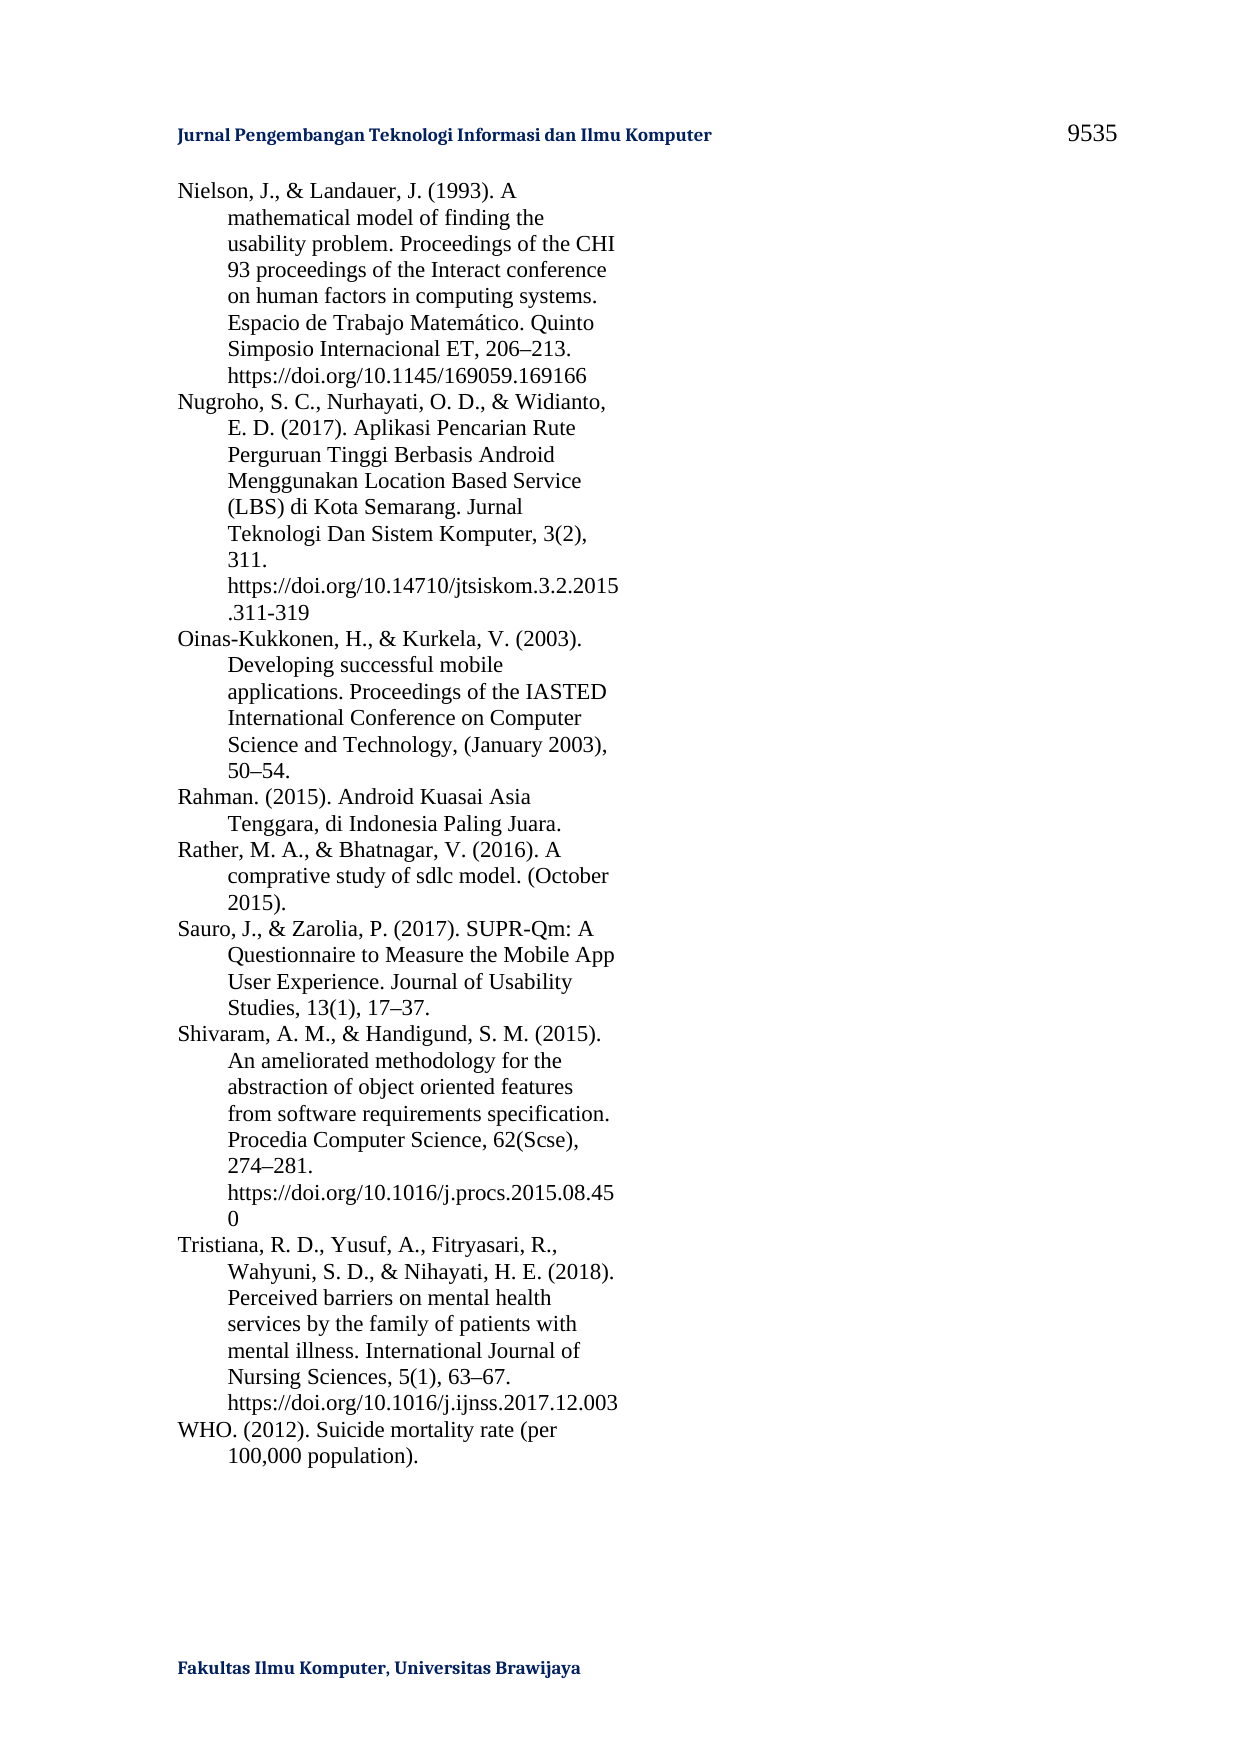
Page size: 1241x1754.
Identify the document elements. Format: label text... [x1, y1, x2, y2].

text Oinas-Kukkonen, H., & Kurkela, V. (2003). Developing successful mobile applications. Proceedings of the IASTED International Conference on Computer Science and Technology, (January 2003), 50–54. [177, 625, 620, 783]
text Nielson, J., & Landauer, J. (1993). A mathematical model of finding the usability problem. Proceedings of the CHI 93 proceedings of the Interact conference on human factors in computing systems. Espacio de Trabajo Matemático. Quinto Simposio Internacional ET, 206–213. https://doi.org/10.1145/169059.169166 [177, 177, 620, 388]
text Sauro, J., & Zarolia, P. (2017). SUPR-Qm: A Questionnaire to Measure the Mobile App User Experience. Journal of Usability Studies, 13(1), 17–37. [177, 915, 620, 1021]
text Rahman. (2015). Android Kuasai Asia Tenggara, di Indonesia Paling Juara. [177, 783, 620, 836]
text Nugroho, S. C., Nurhayati, O. D., & Widianto, E. D. (2017). Aplikasi Pencarian Rute Perguruan Tinggi Berbasis Android Menggunakan Location Based Service (LBS) di Kota Semarang. Jurnal Teknologi Dan Sistem Komputer, 3(2), 311. https://doi.org/10.14710/jtsiskom.3.2.2015.311-319 [177, 388, 620, 625]
text Shivaram, A. M., & Handigund, S. M. (2015). An ameliorated methodology for the abstraction of object oriented features from software requirements specification. Procedia Computer Science, 62(Scse), 274–281. https://doi.org/10.1016/j.procs.2015.08.450 [177, 1021, 620, 1231]
text Rather, M. A., & Bhatnagar, V. (2016). A comprative study of sdlc model. (October 2015). [177, 836, 620, 915]
text WHO. (2012). Suicide mortality rate (per 100,000 population). [177, 1416, 620, 1468]
text Tristiana, R. D., Yusuf, A., Fitryasari, R., Wahyuni, S. D., & Nihayati, H. E. (2018). Perceived barriers on mental health services by the family of patients with mental illness. International Journal of Nursing Sciences, 5(1), 63–67. https://doi.org/10.1016/j.ijnss.2017.12.003 [177, 1231, 620, 1416]
